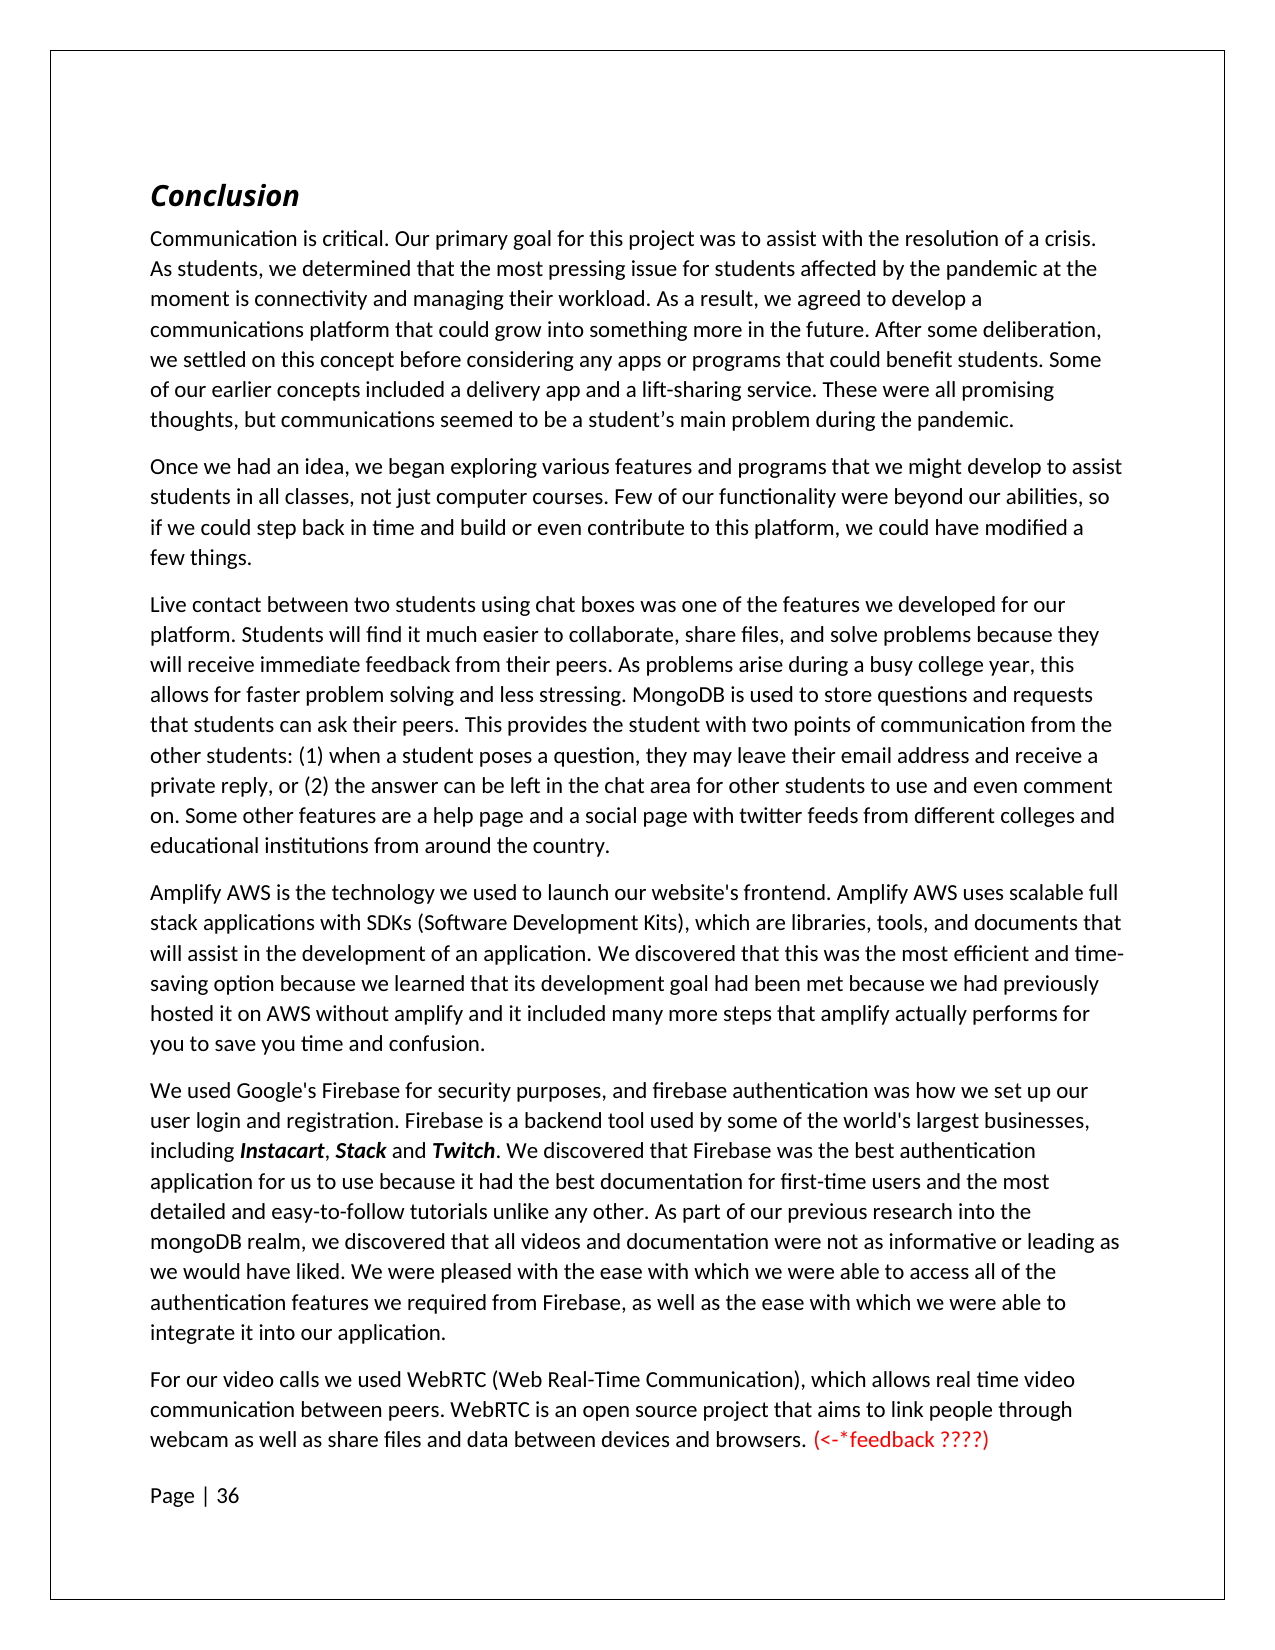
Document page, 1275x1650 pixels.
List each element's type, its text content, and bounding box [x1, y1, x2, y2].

text Once we had an idea, we began exploring various features and programs that we might develop to assist students in all classes, not just computer courses. Few of our functionality were beyond our abilities, so if we could step back in time and build or even contribute to this platform, we could have modified a few things. [150, 452, 1125, 571]
text We used Google's Firebase for security purposes, and firebase authentication was how we set up our user login and registration. Firebase is a backend tool used by some of the world's largest businesses, including Instacart, Stack and Twitch. We discovered that Firebase was the best authentication application for us to use because it had the best documentation for first-time users and the most detailed and easy-to-follow tutorials unlike any other. As part of our previous research into the mongoDB realm, we discovered that all videos and documentation were not as informative or leading as we would have liked. We were pleased with the ease with which we were able to access all of the authentication features we required from Firebase, as well as the ease with which we were able to integrate it into our application. [150, 1076, 1125, 1346]
subtitle Conclusion [150, 175, 1125, 215]
text Live contact between two students using chat boxes was one of the features we developed for our platform. Students will find it much easier to collaborate, share files, and solve problems because they will receive immediate feedback from their peers. As problems arise during a busy college year, this allows for faster problem solving and less stressing. MongoDB is used to store questions and requests that students can ask their peers. This provides the student with two points of communication from the other students: (1) when a student poses a question, they may leave their email address and receive a private reply, or (2) the answer can be left in the chat area for other students to use and even comment on. Some other features are a help page and a social page with twitter feeds from different colleges and educational institutions from around the country. [150, 590, 1125, 859]
text Amplify AWS is the technology we used to launch our website's frontend. Amplify AWS uses scalable full stack applications with SDKs (Software Development Kits), which are libraries, tools, and documents that will assist in the development of an application. We discovered that this was the most efficient and time-saving option because we learned that its development goal had been met because we had previously hosted it on AWS without amplify and it included many more steps that amplify actually performs for you to save you time and confusion. [150, 878, 1125, 1057]
text Communication is critical. Our primary goal for this project was to assist with the resolution of a crisis. As students, we determined that the most pressing issue for students affected by the pandemic at the moment is connectivity and managing their workload. As a result, we agreed to develop a communications platform that could grow into something more in the future. After some deliberation, we settled on this concept before considering any apps or programs that could benefit students. Some of our earlier concepts included a delivery app and a lift-sharing service. These were all promising thoughts, but communications seemed to be a student’s main problem during the pandemic. [150, 224, 1125, 433]
text For our video calls we used WebRTC (Web Real-Time Communication), which allows real time video communication between peers. WebRTC is an open source project that aims to link people through webcam as well as share files and data between devices and browsers. (<-*feedback ????) [150, 1365, 1125, 1453]
